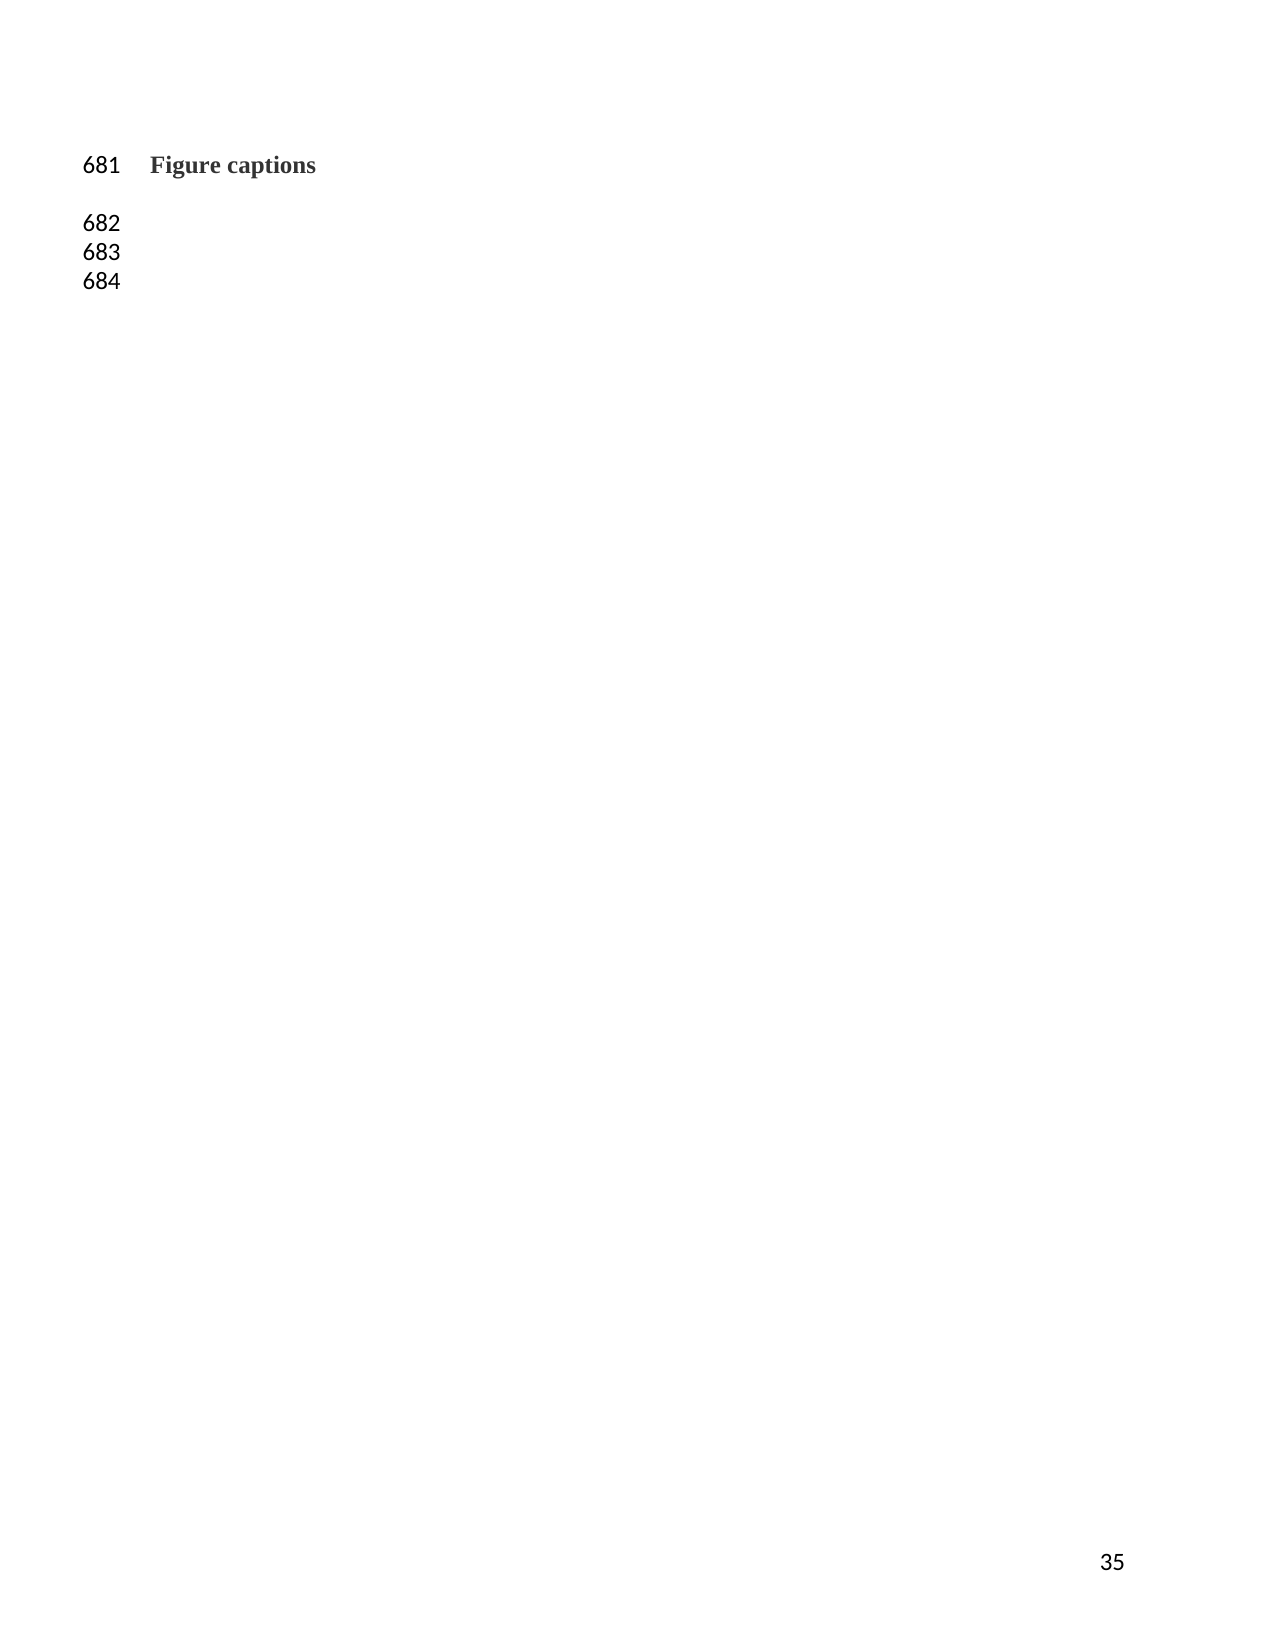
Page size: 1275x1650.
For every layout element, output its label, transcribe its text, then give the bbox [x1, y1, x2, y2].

text Figure captions [150, 150, 1125, 179]
